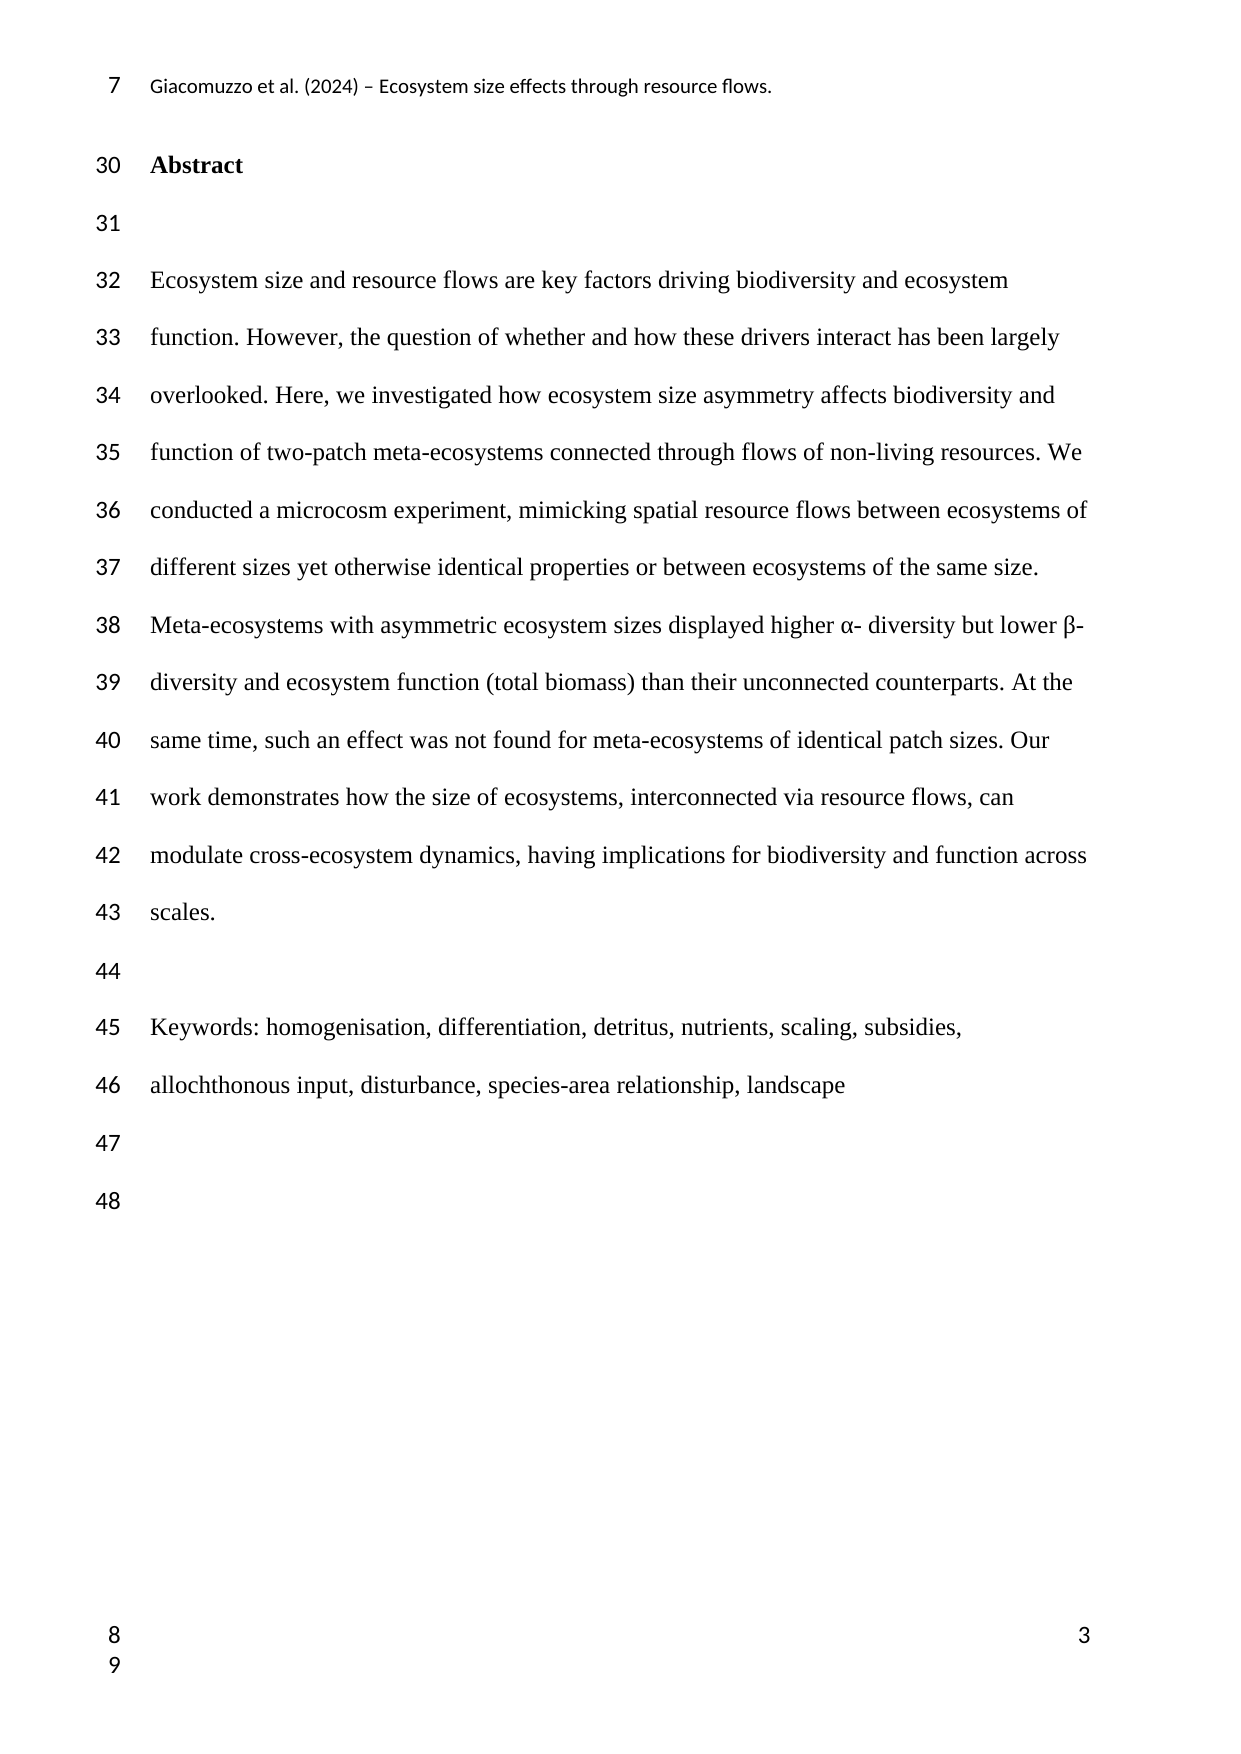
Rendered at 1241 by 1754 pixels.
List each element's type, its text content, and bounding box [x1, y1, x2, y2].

text Abstract [150, 150, 1090, 179]
text Ecosystem size and resource flows are key factors driving biodiversity and ecosystem function. However, the question of whether and how these drivers interact has been largely overlooked. Here, we investigated how ecosystem size asymmetry affects biodiversity and function of two-patch meta-ecosystems connected through flows of non-living resources. We conducted a microcosm experiment, mimicking spatial resource flows between ecosystems of different sizes yet otherwise identical properties or between ecosystems of the same size. Meta-ecosystems with asymmetric ecosystem sizes displayed higher α- diversity but lower β-diversity and ecosystem function (total biomass) than their unconnected counterparts. At the same time, such an effect was not found for meta-ecosystems of identical patch sizes. Our work demonstrates how the size of ecosystems, interconnected via resource flows, can modulate cross-ecosystem dynamics, having implications for biodiversity and function across scales. [150, 265, 1090, 926]
text Keywords: homogenisation, differentiation, detritus, nutrients, scaling, subsidies, allochthonous input, disturbance, species-area relationship, landscape [150, 1012, 1090, 1099]
